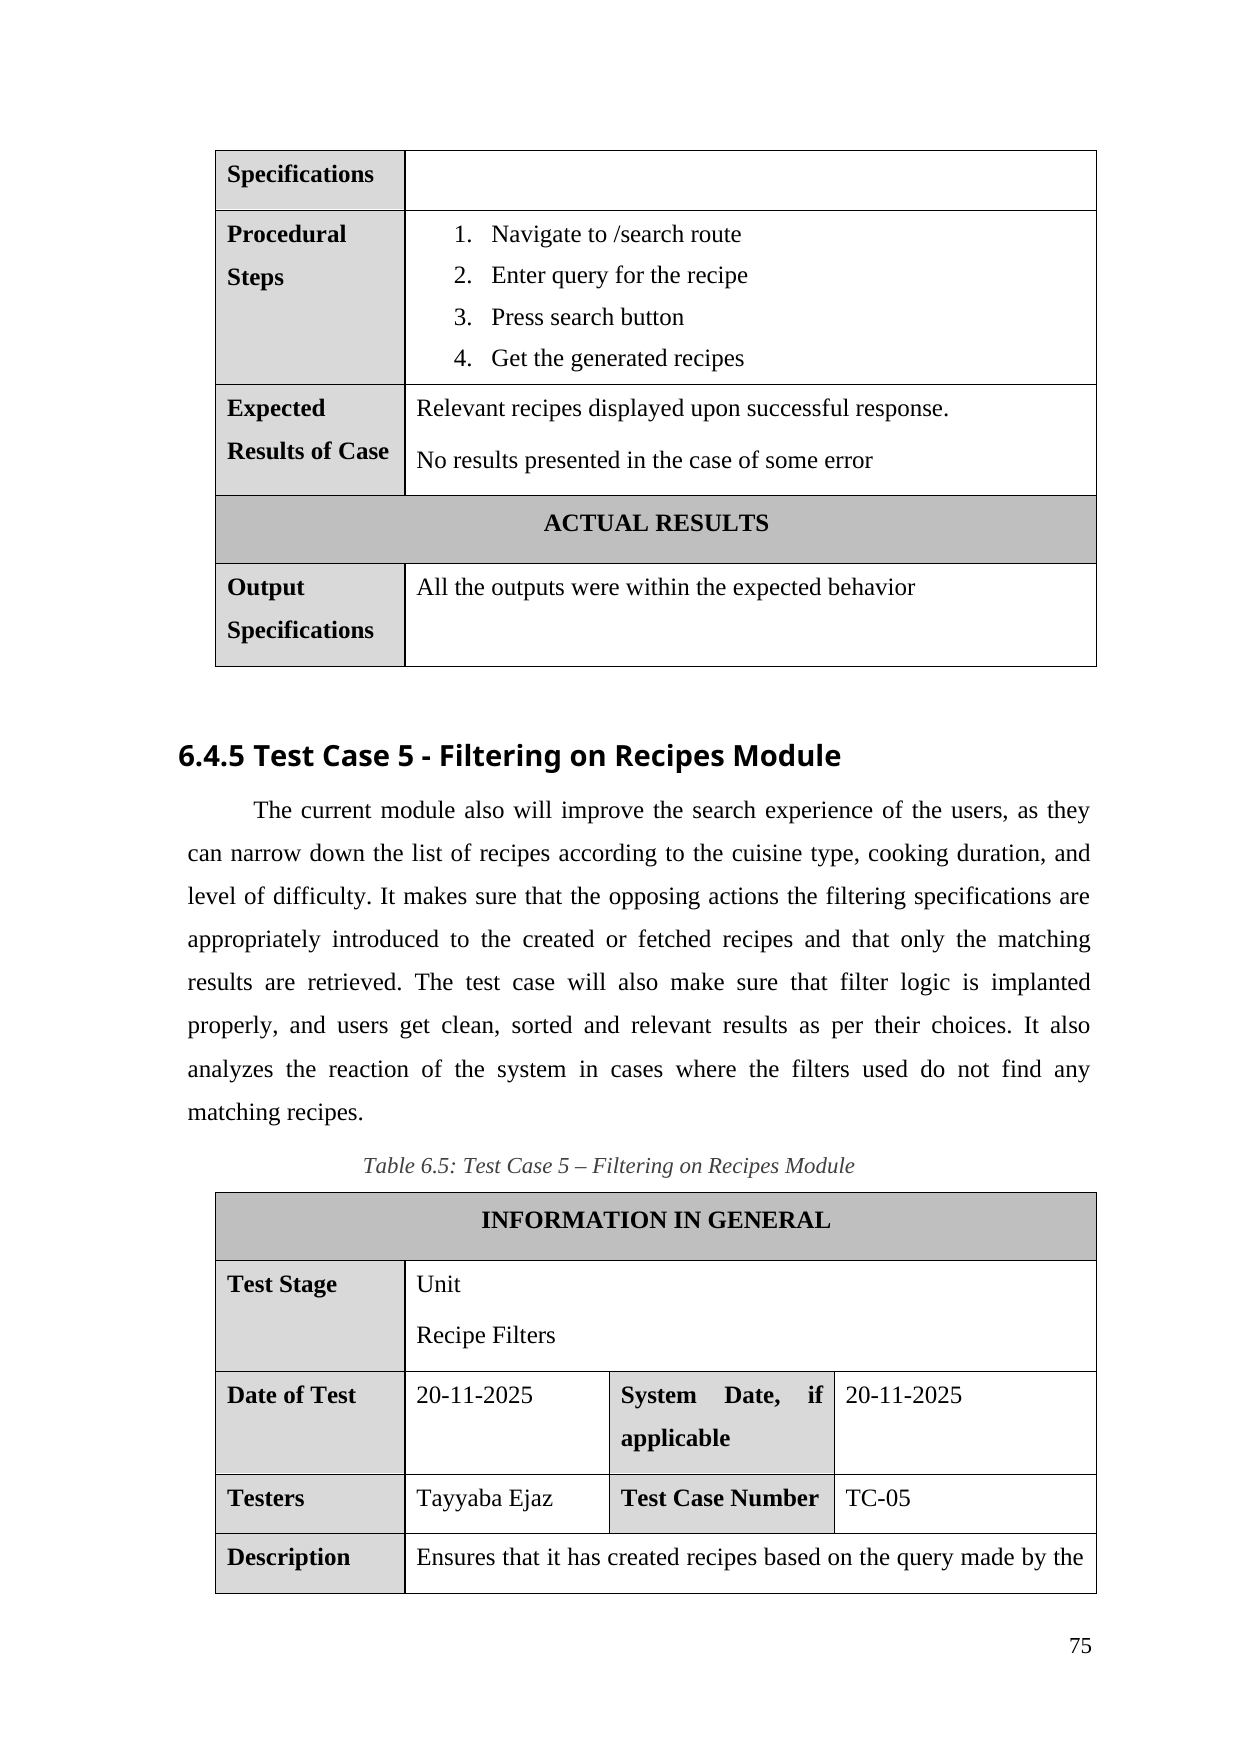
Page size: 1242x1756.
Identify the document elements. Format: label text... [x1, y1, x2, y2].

list Test Case 5 - Filtering on Recipes Module [178, 735, 1092, 775]
table_cell Procedural Steps [216, 211, 404, 384]
table_cell Output Specifications [216, 564, 404, 666]
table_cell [216, 151, 404, 209]
table_cell TC-05 [835, 1475, 1096, 1533]
table_cell 20-11-2025 [835, 1372, 1096, 1473]
table_cell Description [216, 1534, 404, 1593]
table_cell Date of Test [216, 1372, 404, 1473]
text The current module also will improve the search experience of the users, as they can narrow down the list of recipes according to the cuisine type, cooking duration, and level of difficulty. It makes sure that the opposing actions the filtering specifications are appropriately introduced to the created or fetched recipes and that only the matching results are retrieved. The test case will also make sure that filter logic is implanted properly, and users get clean, sorted and relevant results as per their choices. It also analyzes the reaction of the system in cases where the filters used do not find any matching recipes. [187, 795, 1092, 1126]
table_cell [406, 1534, 1096, 1593]
table_cell Unit Recipe Filters [406, 1261, 1096, 1371]
table_cell Test Stage [216, 1261, 404, 1371]
table_cell ACTUAL RESULTS [216, 496, 1096, 563]
table_cell Relevant recipes displayed upon successful response. No results presented in the case of some error [406, 385, 1096, 495]
table_header INFORMATION IN GENERAL [216, 1193, 1096, 1260]
table_cell Expected Results of Case [216, 385, 404, 495]
table_cell All the outputs were within the expected behavior [406, 564, 1096, 666]
subtitle Table 6.5: Test Case 5 – Filtering on Recipes Module [214, 1152, 1006, 1179]
table_cell 20-11-2025 [406, 1372, 609, 1473]
table_cell System Date, if applicable [610, 1372, 834, 1473]
table_cell Test Case Number [610, 1475, 834, 1533]
table_cell Tayyaba Ejaz [406, 1475, 609, 1533]
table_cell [406, 151, 1096, 209]
table_cell Navigate to /search route Enter query for the recipe Press search button Get the generated recipes [406, 211, 1096, 384]
table_cell Testers [216, 1475, 404, 1533]
